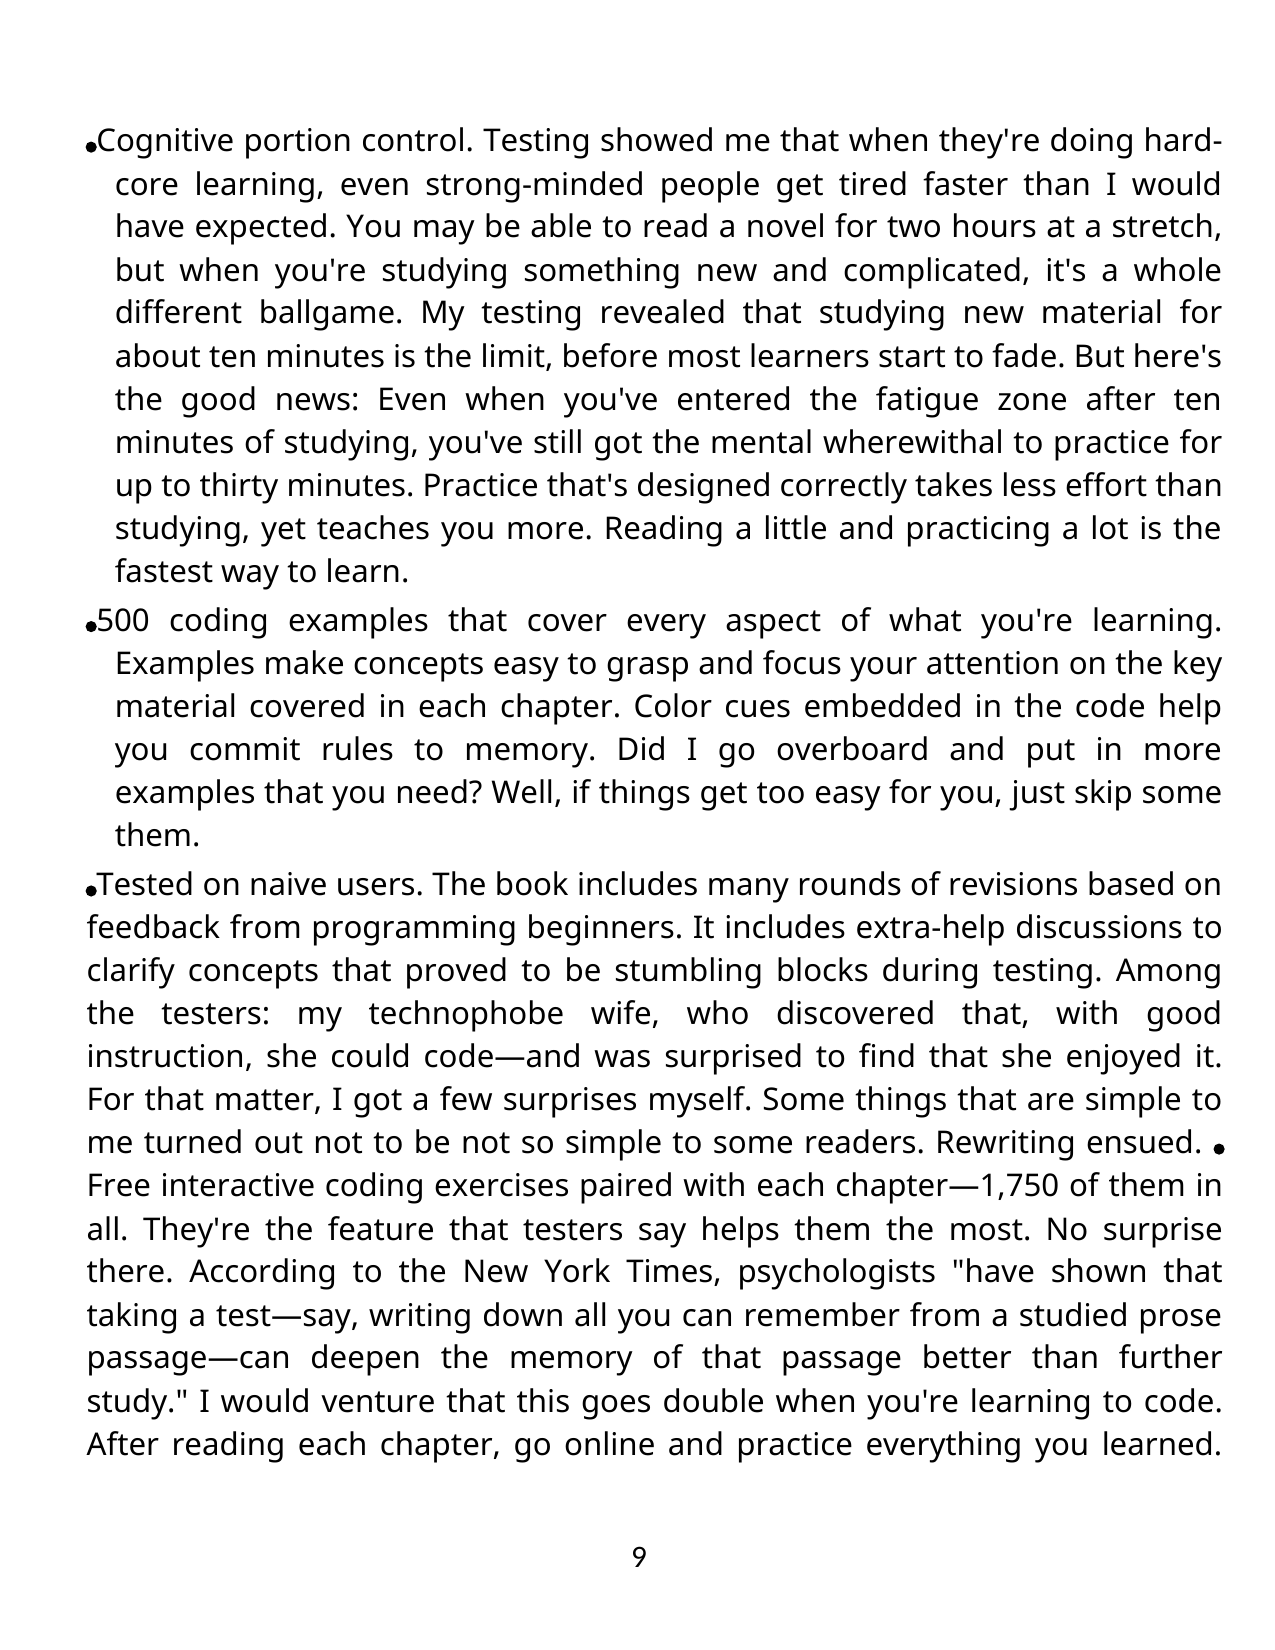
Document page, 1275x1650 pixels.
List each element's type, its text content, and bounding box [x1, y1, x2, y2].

text Cognitive portion control. Testing showed me that when they're doing hard-core learning, even strong-minded people get tired faster than I would have expected. You may be able to read a novel for two hours at a stretch, but when you're studying something new and complicated, it's a whole different ballgame. My testing revealed that studying new material for about ten minutes is the limit, before most learners start to fade. But here's the good news: Even when you've entered the fatigue zone after ten minutes of studying, you've still got the mental wherewithal to practice for up to thirty minutes. Practice that's designed correctly takes less effort than studying, yet teaches you more. Reading a little and practicing a lot is the fastest way to learn. [86, 118, 1224, 591]
text 500 coding examples that cover every aspect of what you're learning. Examples make concepts easy to grasp and focus your attention on the key material covered in each chapter. Color cues embedded in the code help you commit rules to memory. Did I go overboard and put in more examples that you need? Well, if things get too easy for you, just skip some them. [86, 598, 1224, 856]
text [86, 862, 1224, 1464]
